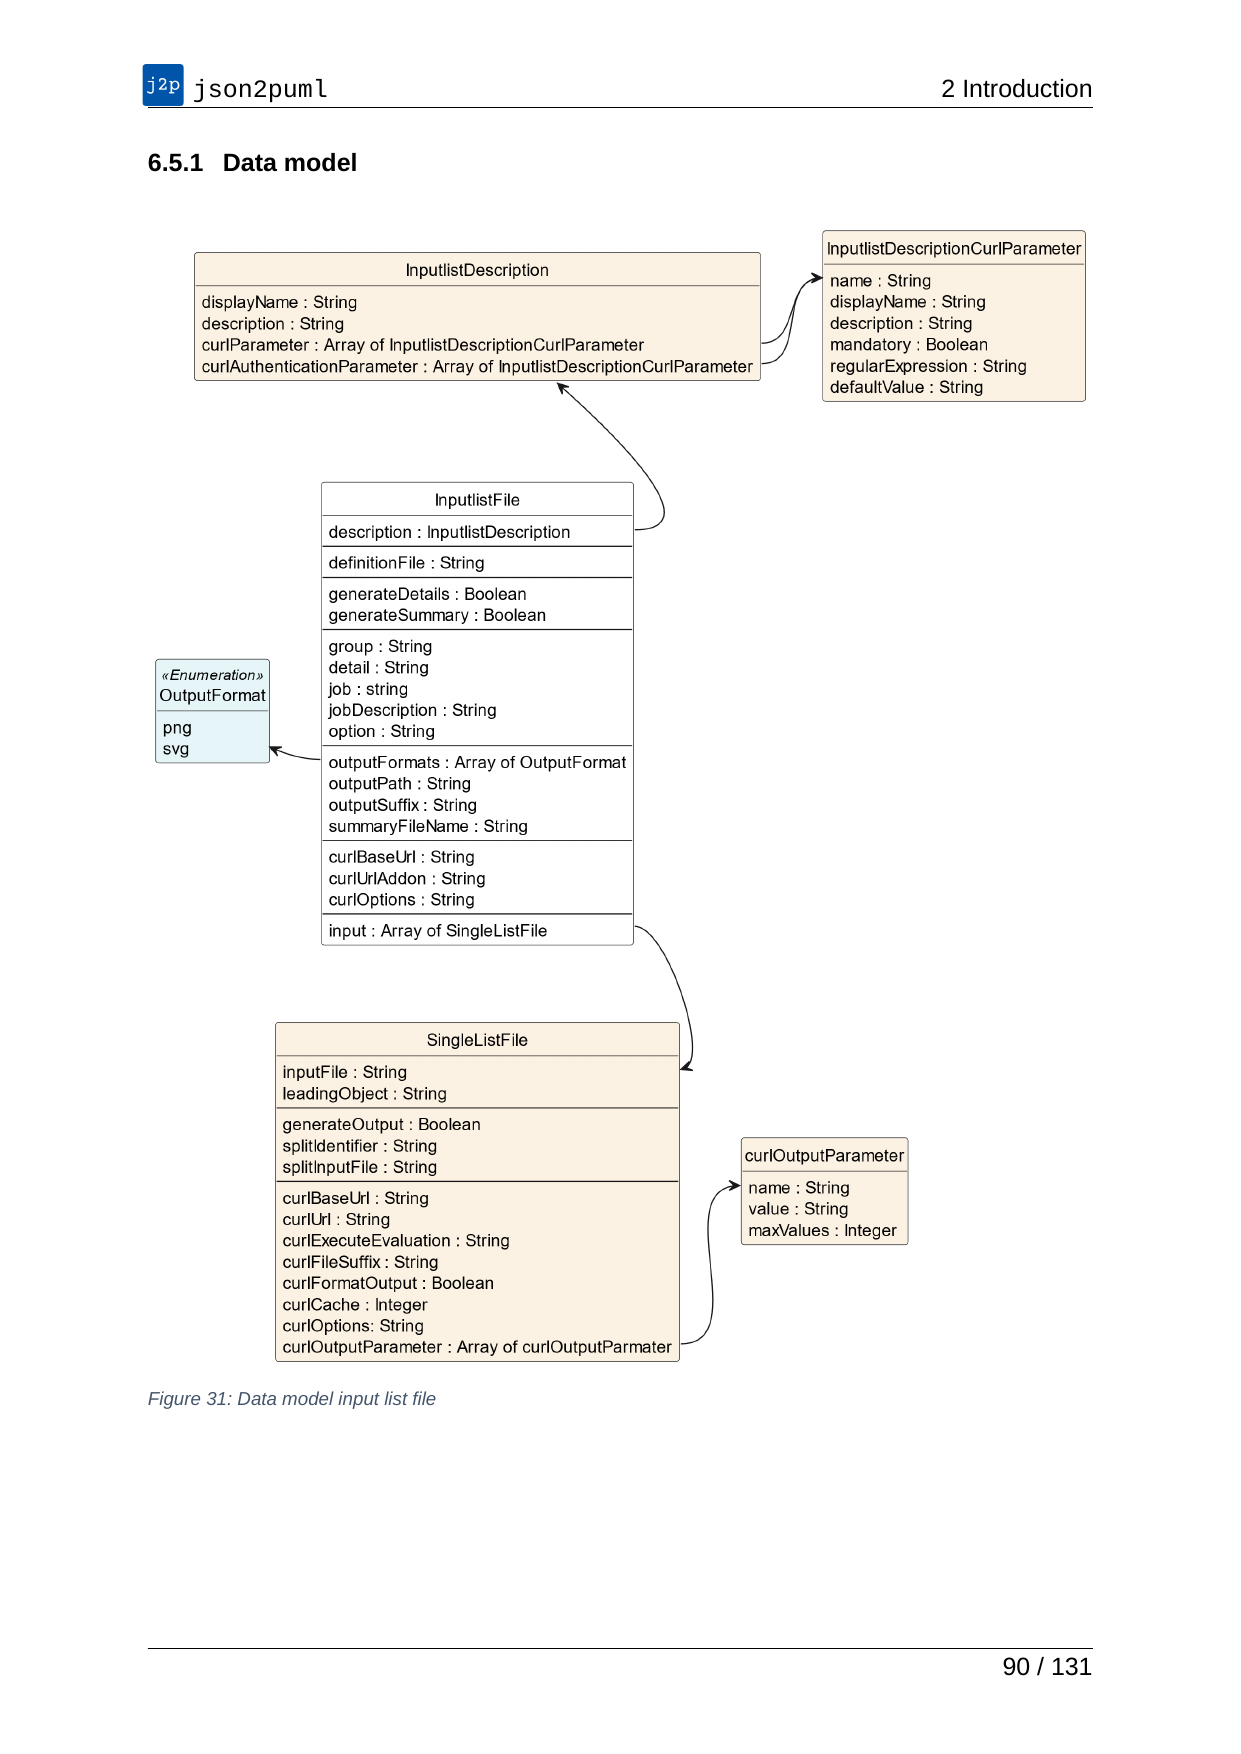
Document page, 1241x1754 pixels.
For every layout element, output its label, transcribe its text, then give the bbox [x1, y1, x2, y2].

picture [142, 64, 184, 106]
subtitle Data model [148, 148, 1093, 176]
picture [147, 222, 1093, 1369]
text Figure 31: Data model input list file [148, 1388, 1093, 1409]
